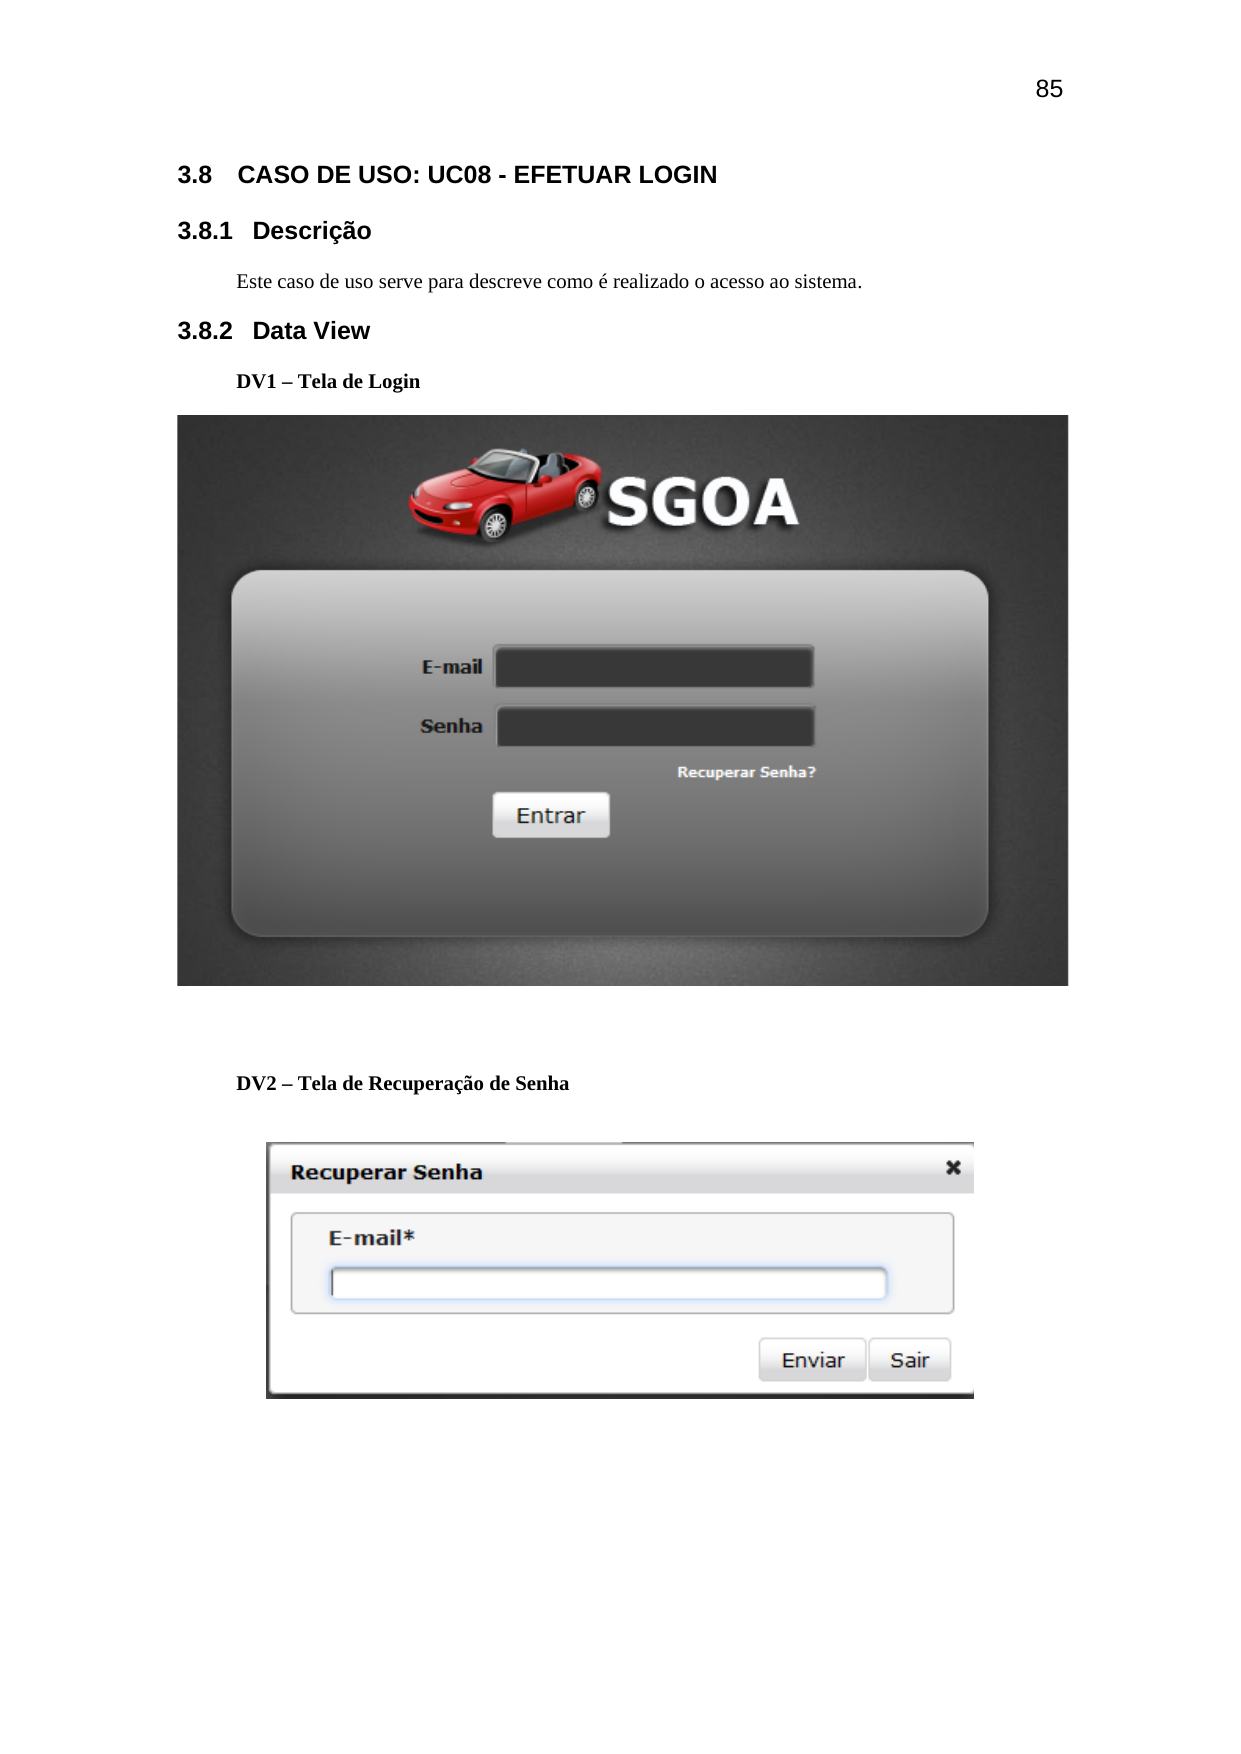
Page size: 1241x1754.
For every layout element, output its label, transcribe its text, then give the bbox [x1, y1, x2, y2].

text Este caso de uso serve para descreve como é realizado o acesso ao sistema. [236, 269, 1063, 293]
picture [177, 415, 1070, 986]
picture [266, 1142, 974, 1399]
text Caso de Uso: UC08 - Efetuar Login [177, 160, 1063, 189]
text DV2 – Tela de Recuperação de Senha [236, 1071, 1063, 1095]
text DV1 – Tela de Login [236, 369, 1063, 393]
text Descrição [177, 216, 1063, 244]
text Data View [177, 316, 1063, 344]
